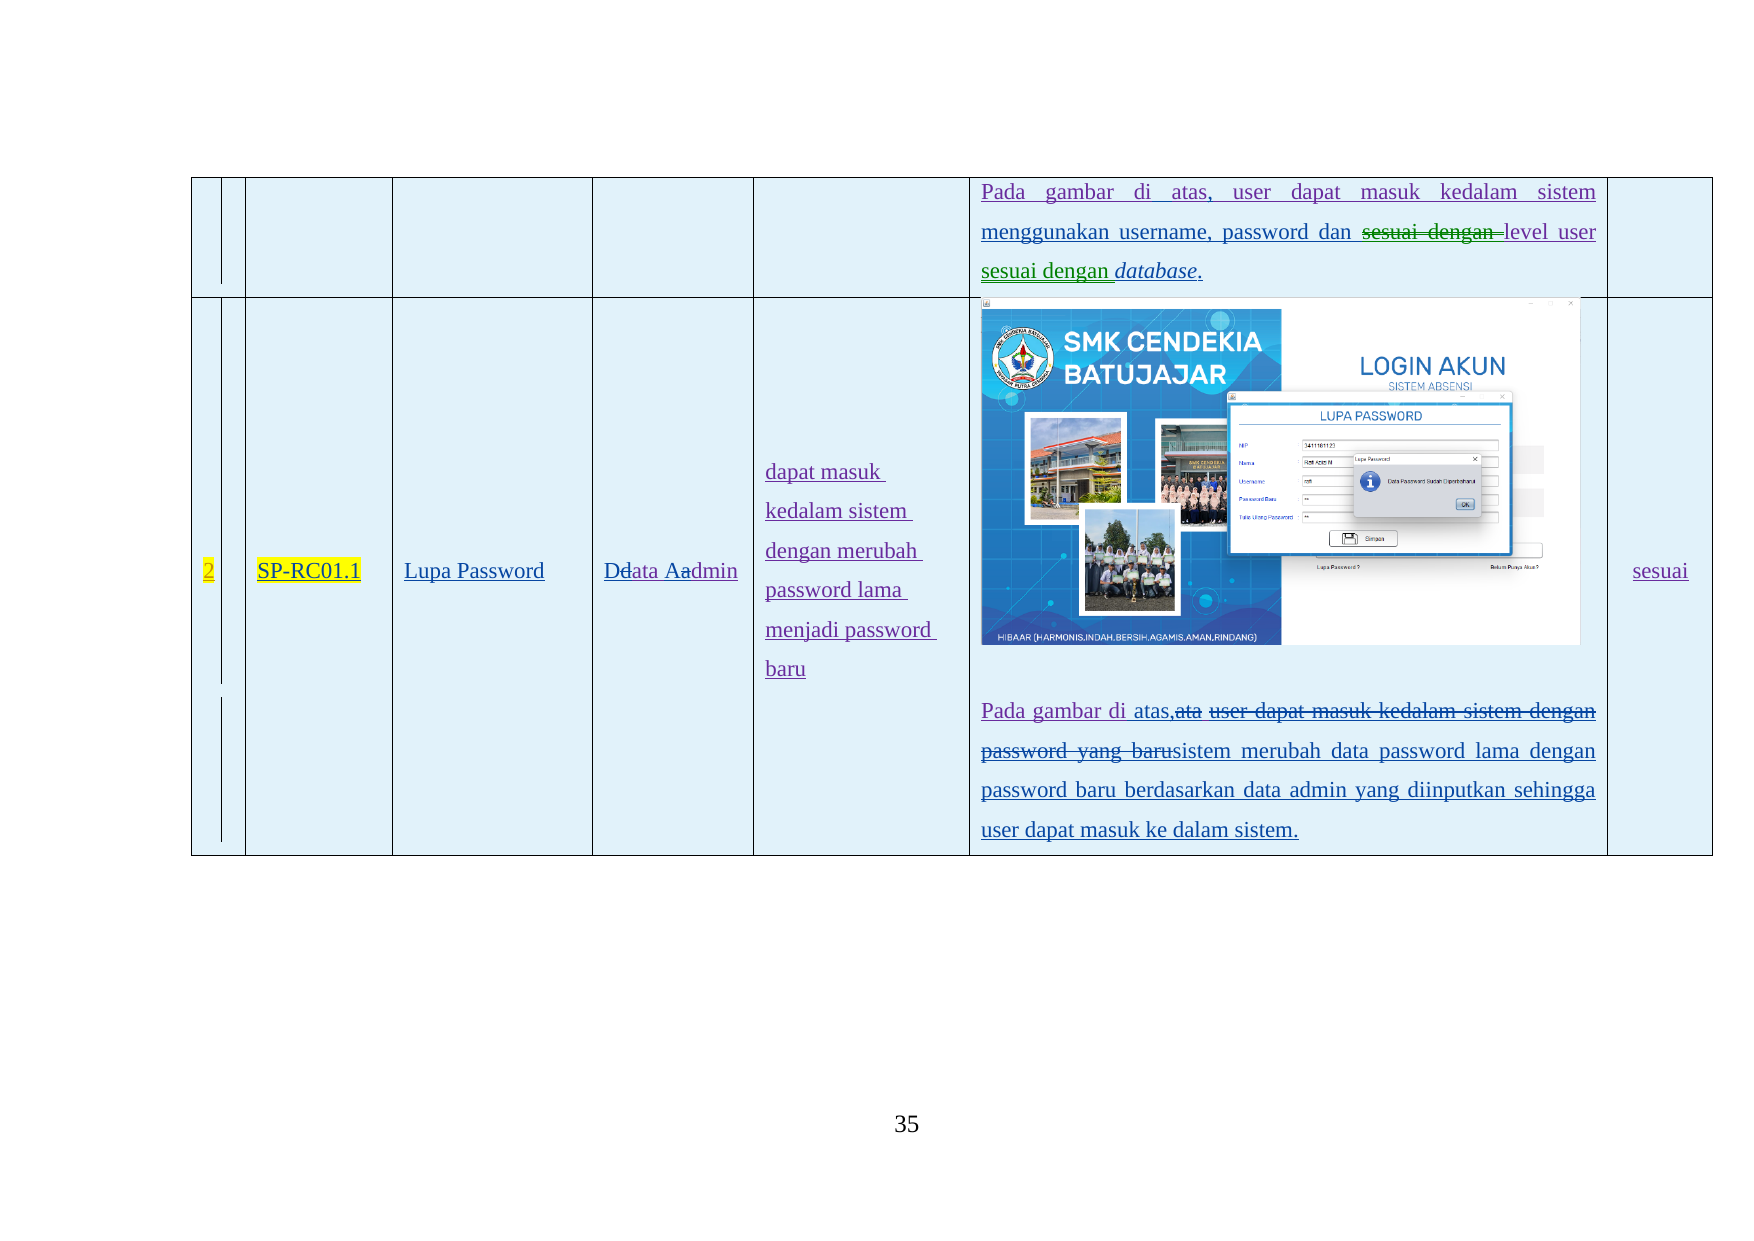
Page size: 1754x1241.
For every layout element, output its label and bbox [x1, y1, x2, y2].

picture [980, 297, 1581, 645]
